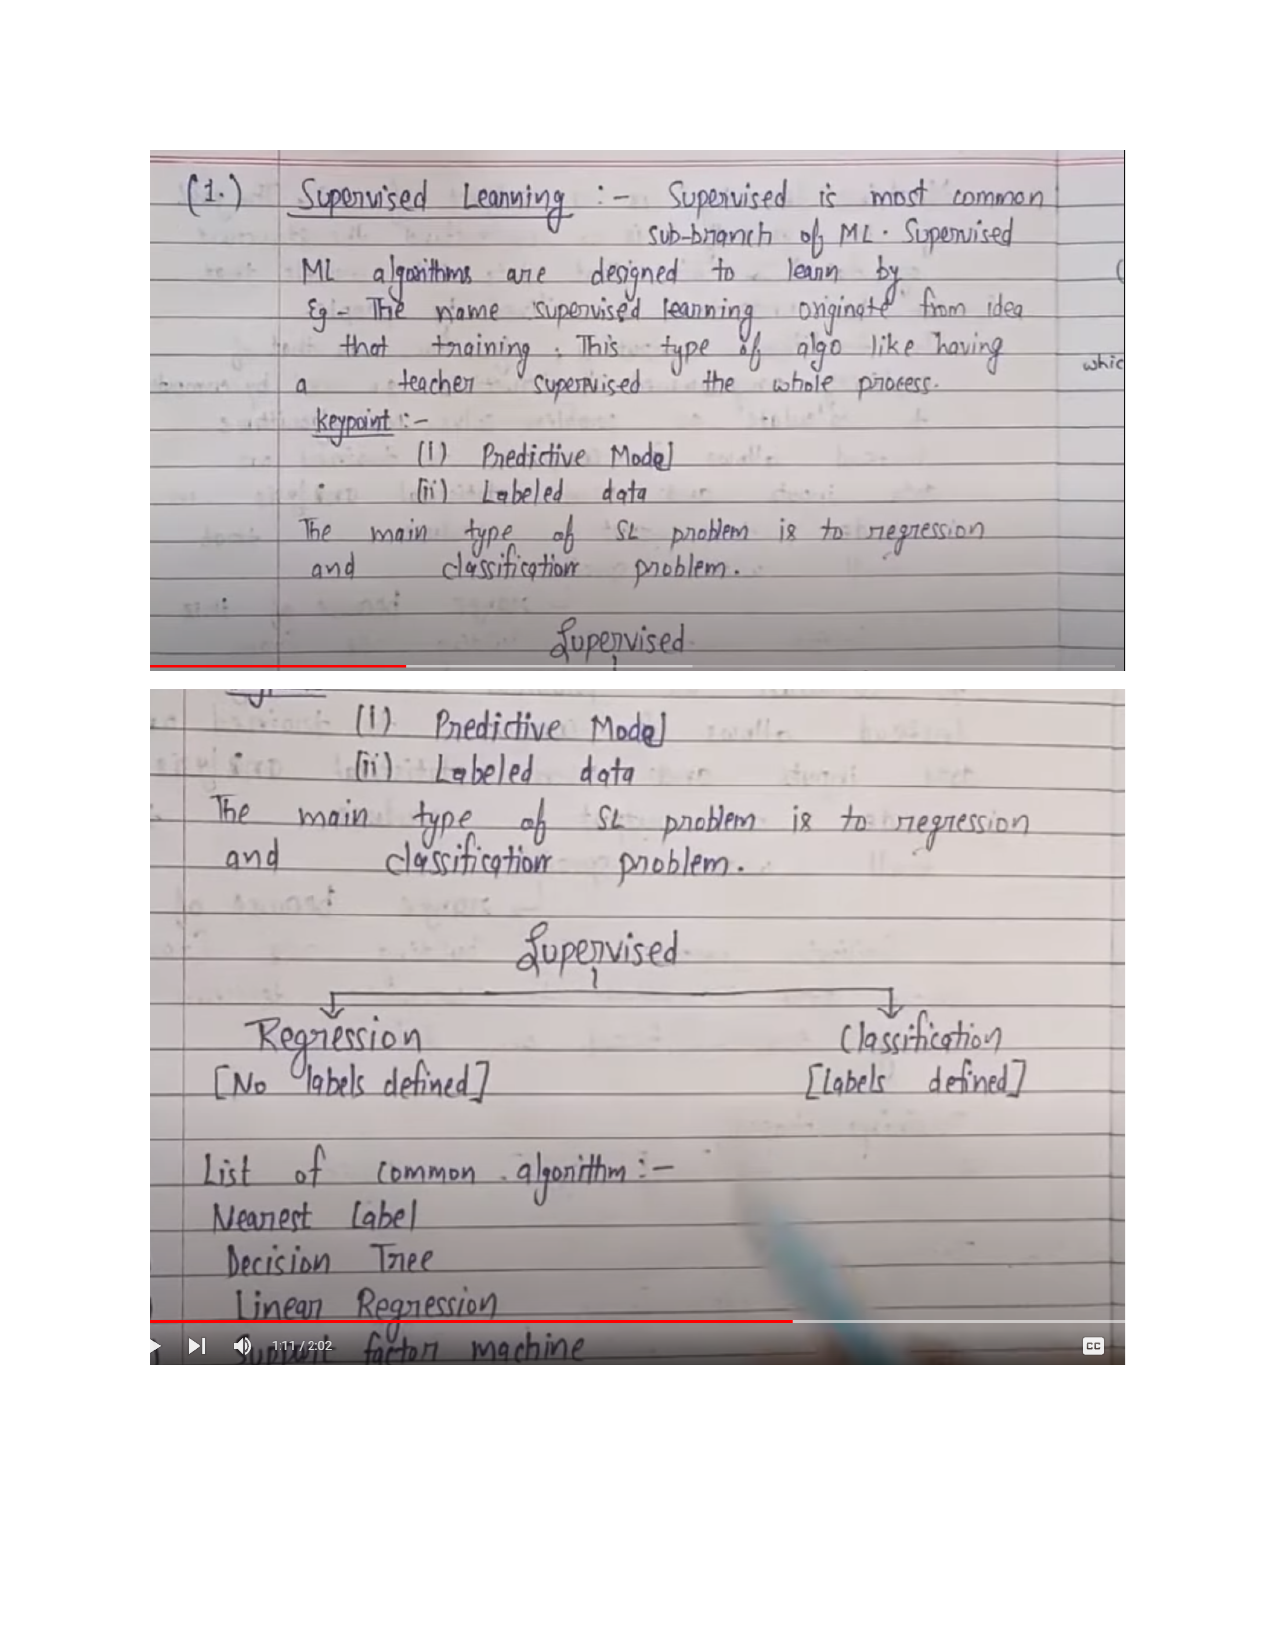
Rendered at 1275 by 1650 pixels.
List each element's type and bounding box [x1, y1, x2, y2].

picture [150, 689, 1125, 1365]
picture [150, 150, 1125, 671]
